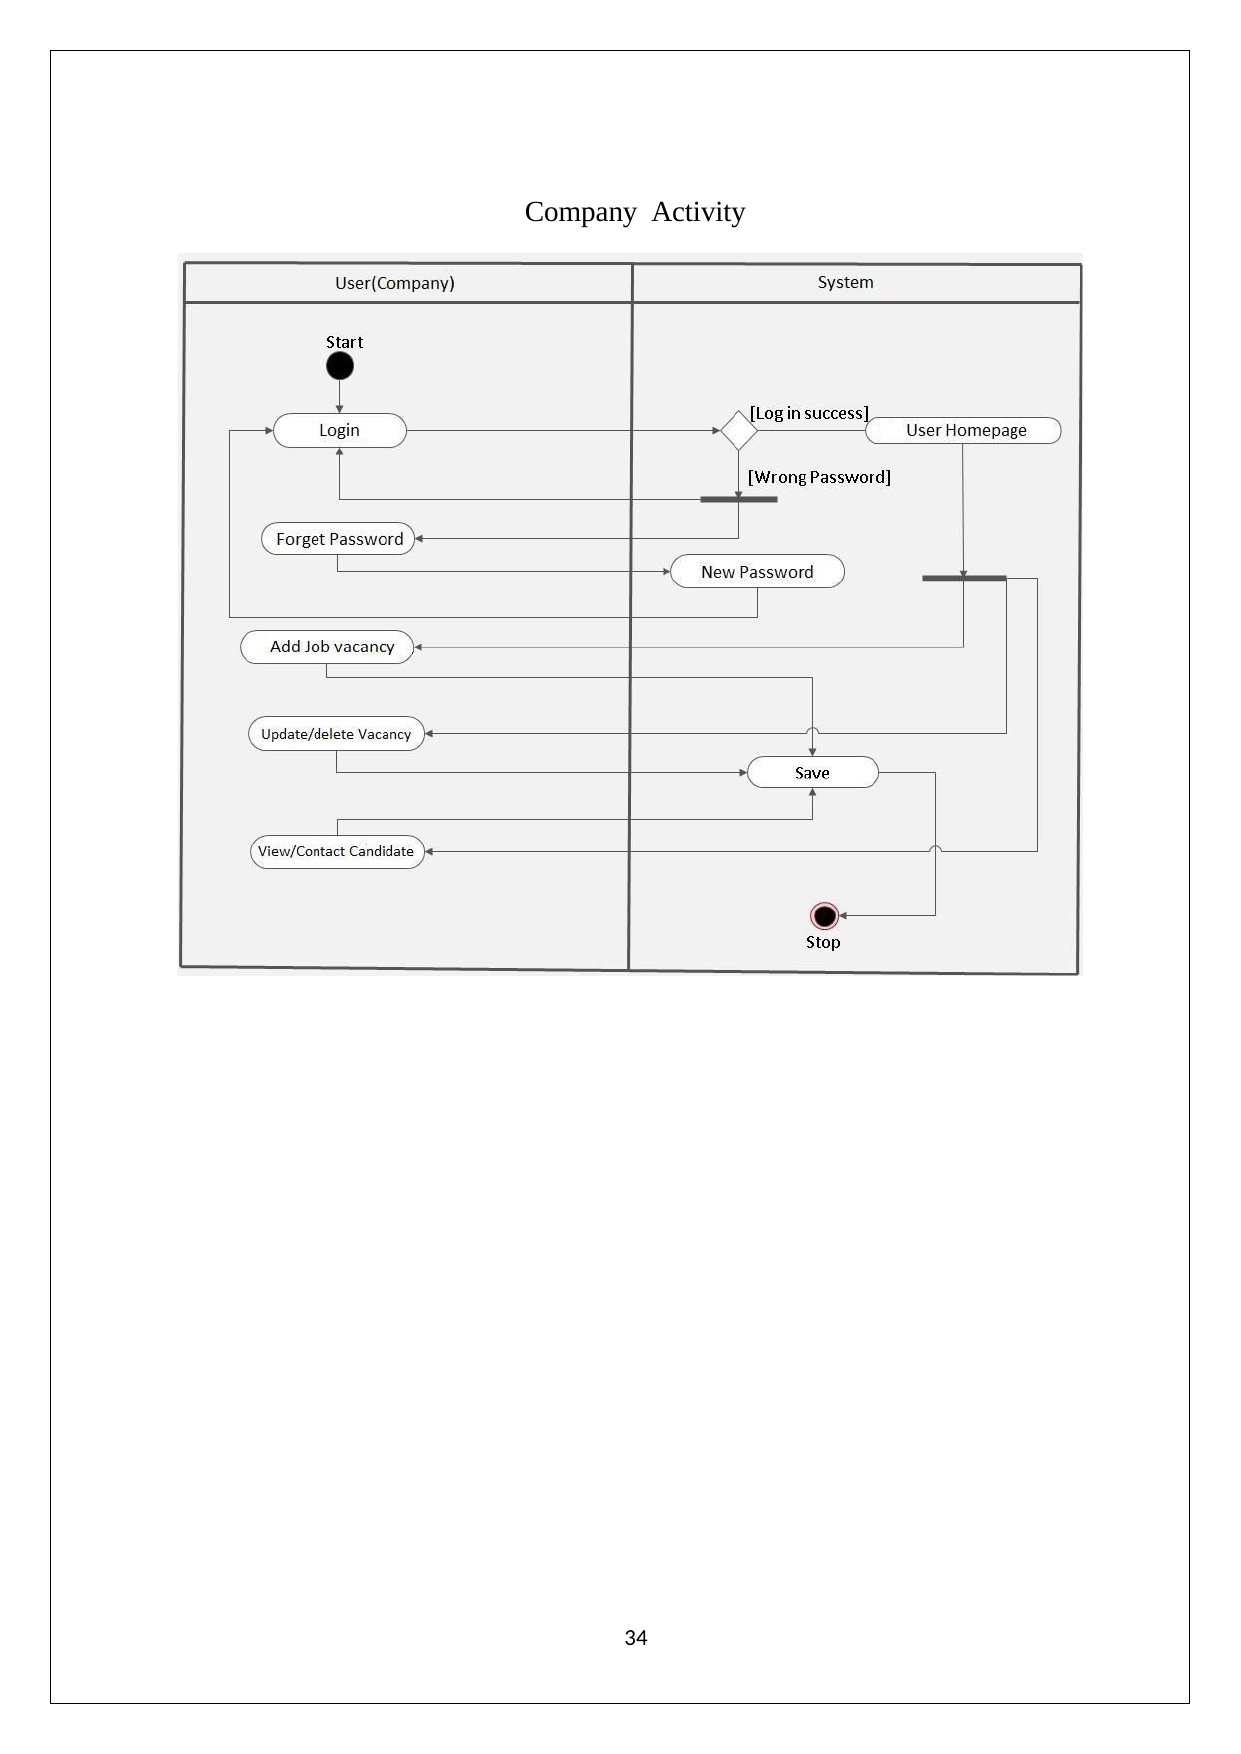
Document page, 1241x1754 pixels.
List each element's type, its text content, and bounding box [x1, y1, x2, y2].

picture [177, 253, 1083, 976]
text Company Activity [502, 194, 769, 227]
